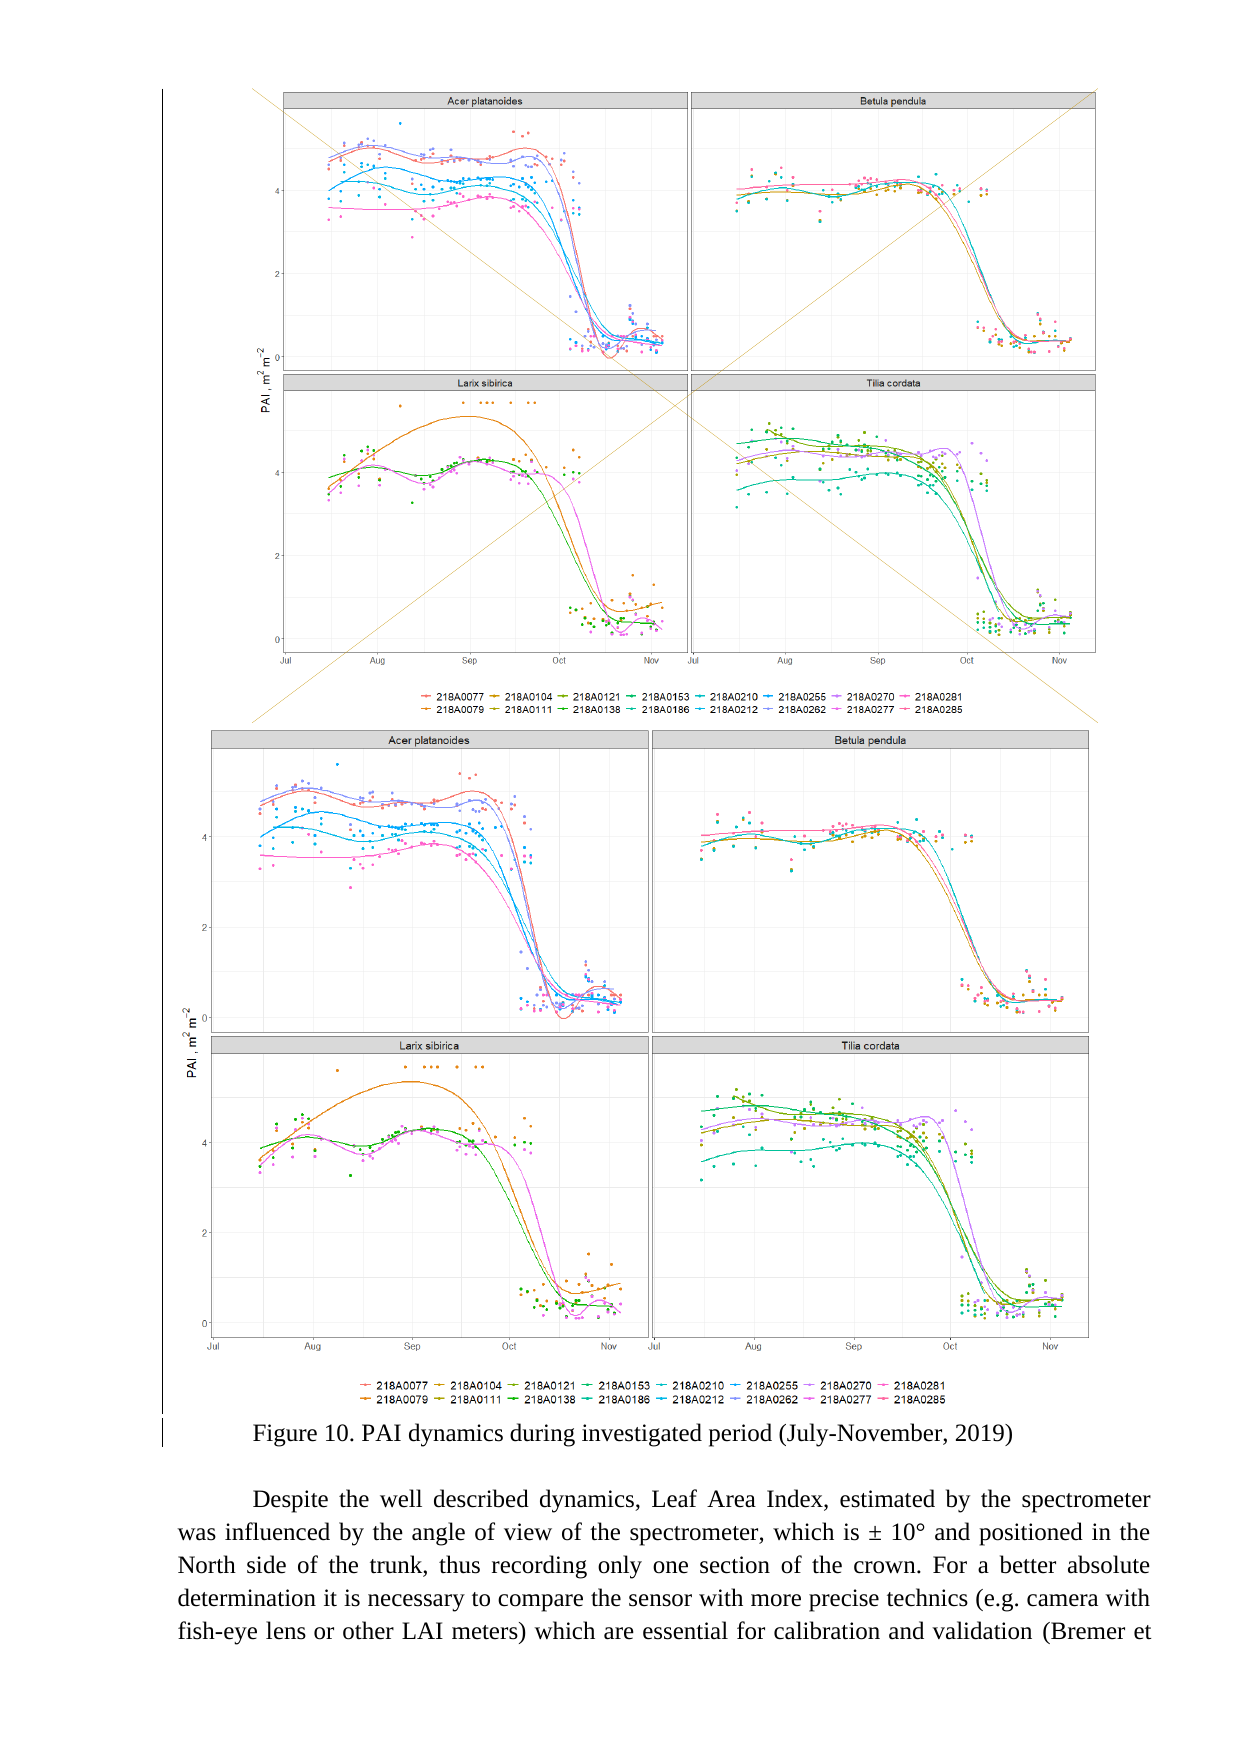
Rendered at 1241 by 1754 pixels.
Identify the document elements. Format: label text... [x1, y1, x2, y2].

text Figure 10. PAI dynamics during investigated period (July-November, 2019) [177, 1418, 1152, 1447]
picture [177, 727, 1093, 1414]
picture [253, 88, 1097, 404]
picture [254, 407, 1096, 723]
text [177, 1484, 1152, 1645]
picture [252, 90, 673, 722]
picture [677, 90, 1098, 721]
